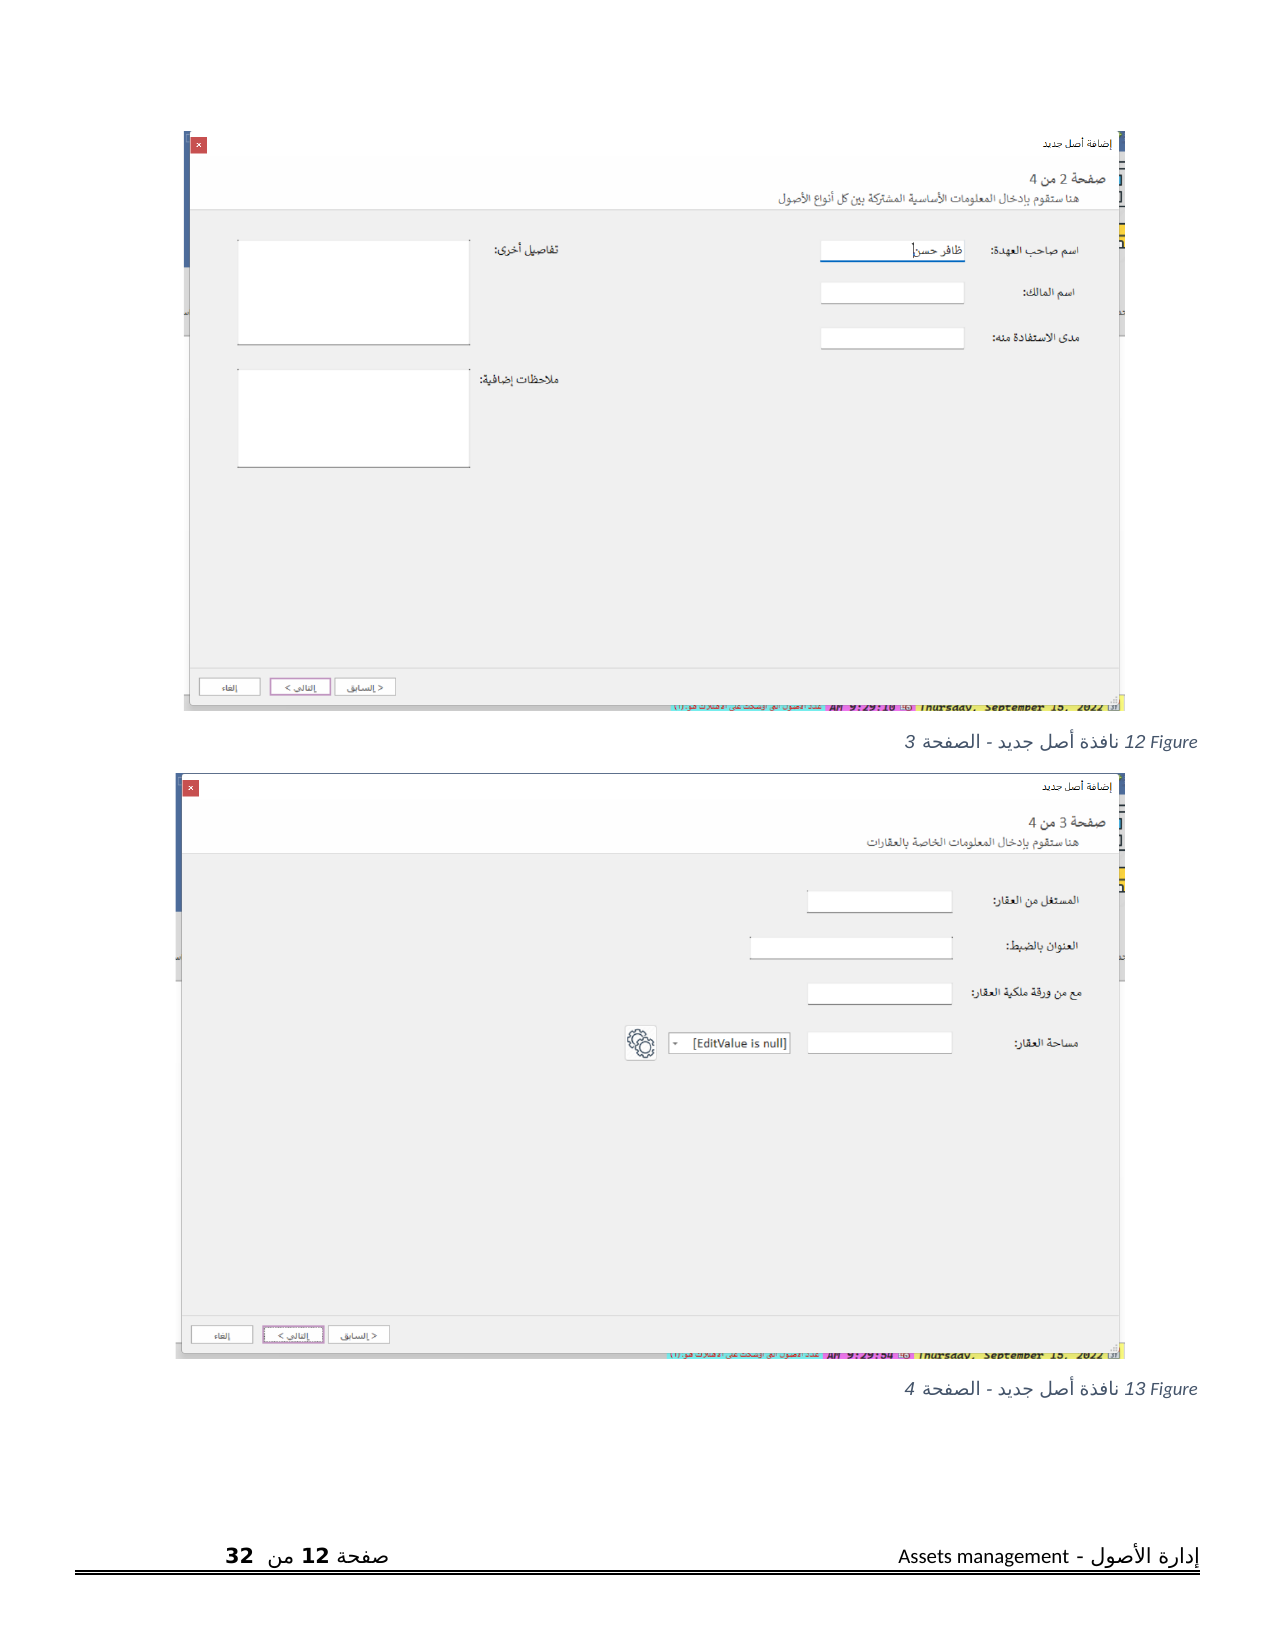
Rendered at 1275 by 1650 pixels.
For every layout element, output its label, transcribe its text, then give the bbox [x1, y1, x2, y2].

text Figure 12 نافذة أصل جديد - الصفحة 3 [75, 730, 1200, 753]
picture [175, 773, 1125, 1359]
picture [183, 131, 1125, 711]
text Figure 13 نافذة أصل جديد - الصفحة 4 [75, 1377, 1200, 1400]
